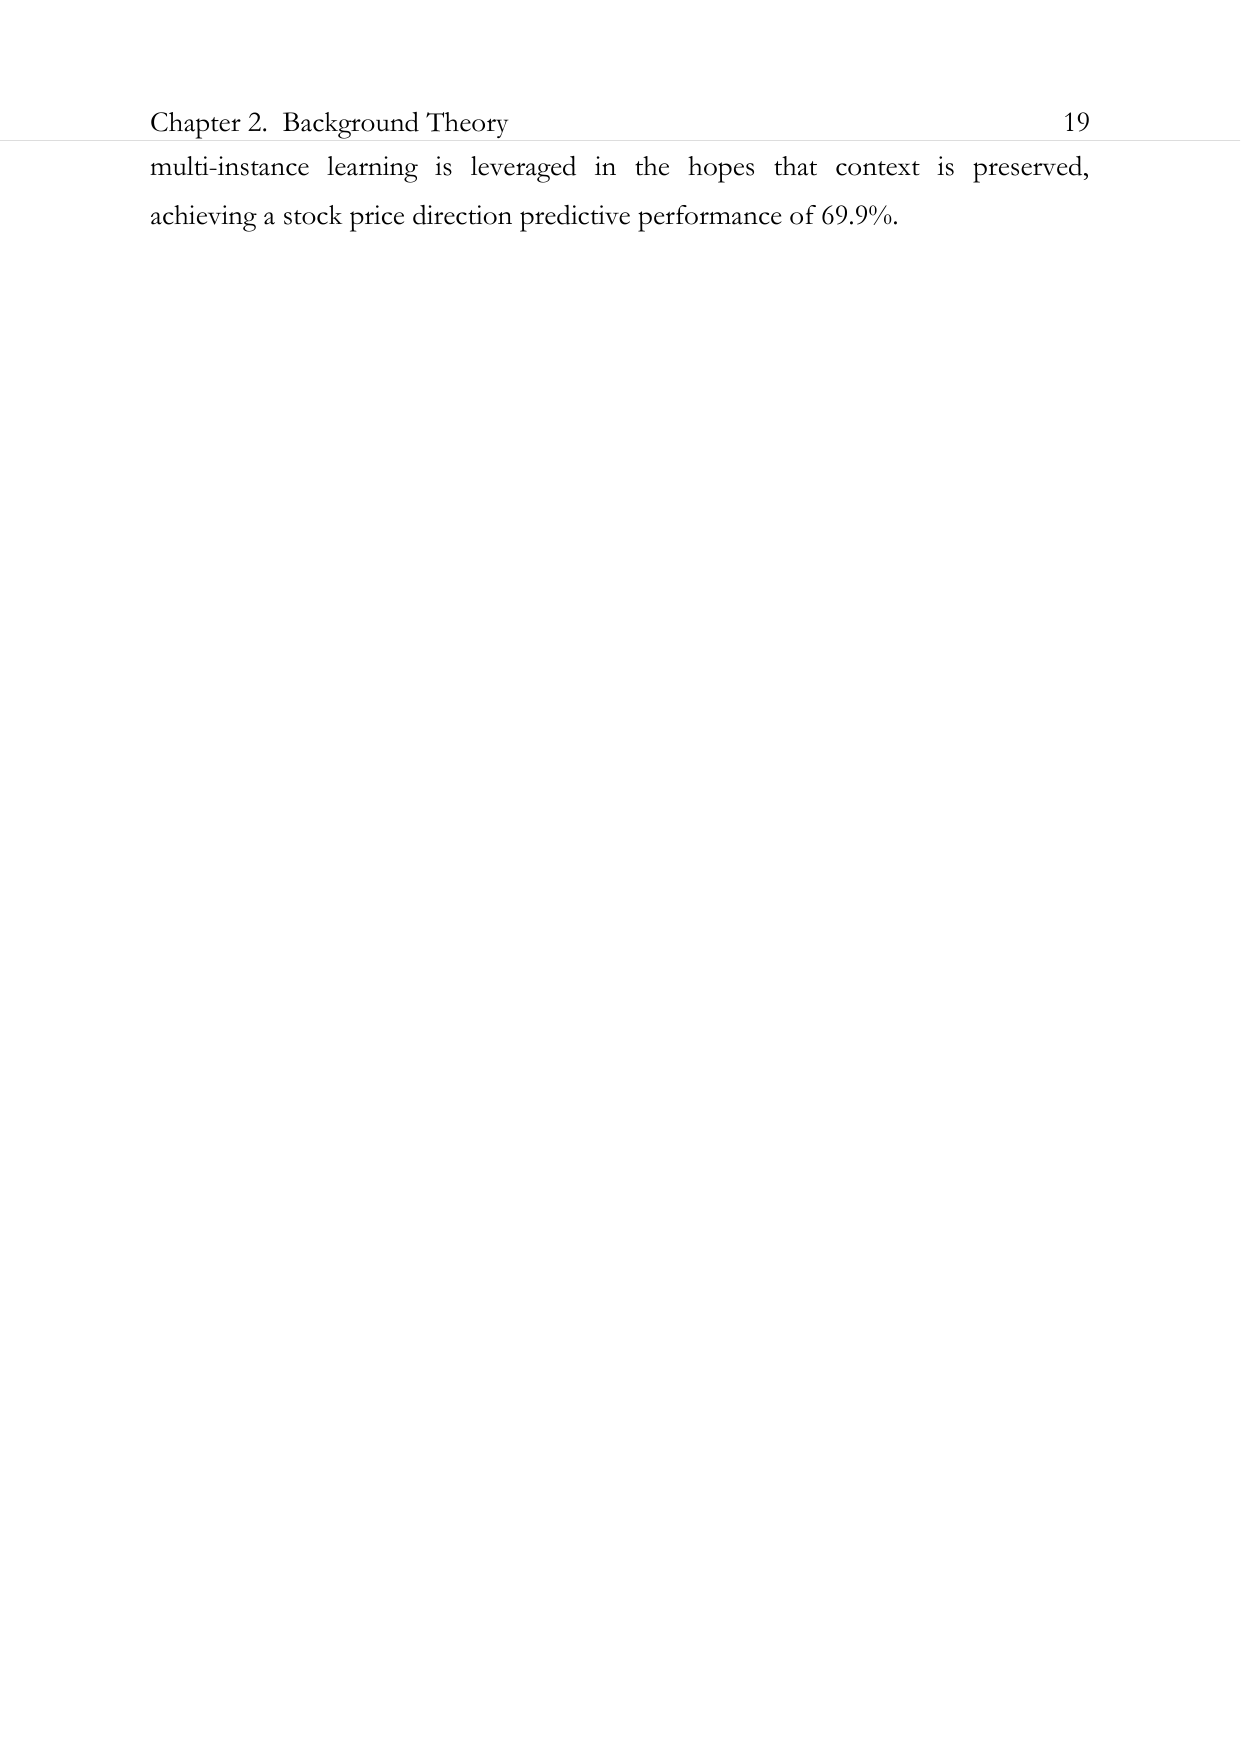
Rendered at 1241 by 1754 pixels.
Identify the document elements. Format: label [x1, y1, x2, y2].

text [150, 150, 1090, 232]
